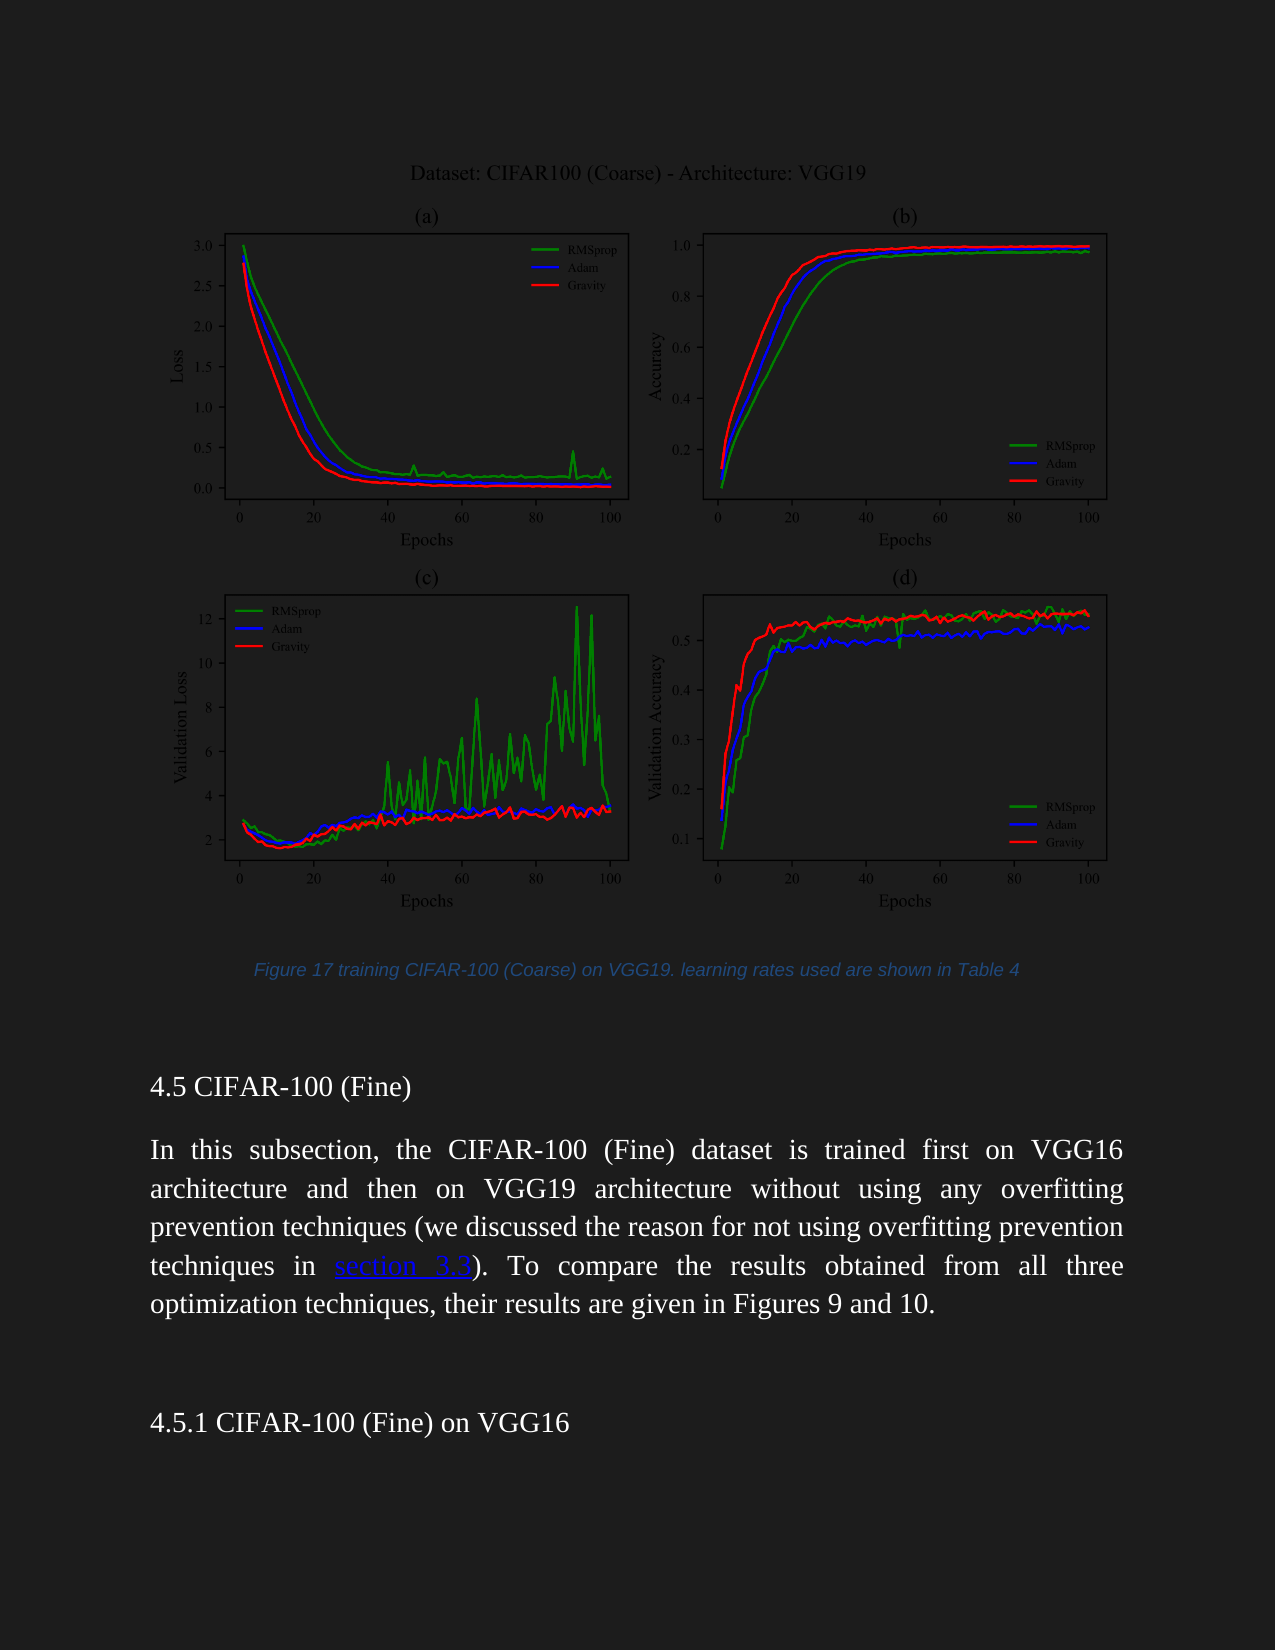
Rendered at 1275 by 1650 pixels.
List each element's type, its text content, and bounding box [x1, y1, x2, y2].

picture [150, 150, 1125, 930]
text Figure 17 training CIFAR-100 (Coarse) on VGG19. learning rates used are shown in Table 4 [150, 959, 1125, 980]
text In this subsection, the CIFAR-100 (Fine) dataset is trained first on VGG16 architecture and then on VGG19 architecture without using any overfitting prevention techniques (we discussed the reason for not using overfitting prevention techniques in section 3.3). To compare the results obtained from all three optimization techniques, their results are given in Figures 9 and 10. [150, 1132, 1125, 1320]
subtitle 4.5 CIFAR-100 (Fine) [150, 1069, 1125, 1102]
subtitle 4.5.1 CIFAR-100 (Fine) on VGG16 [150, 1405, 1125, 1439]
